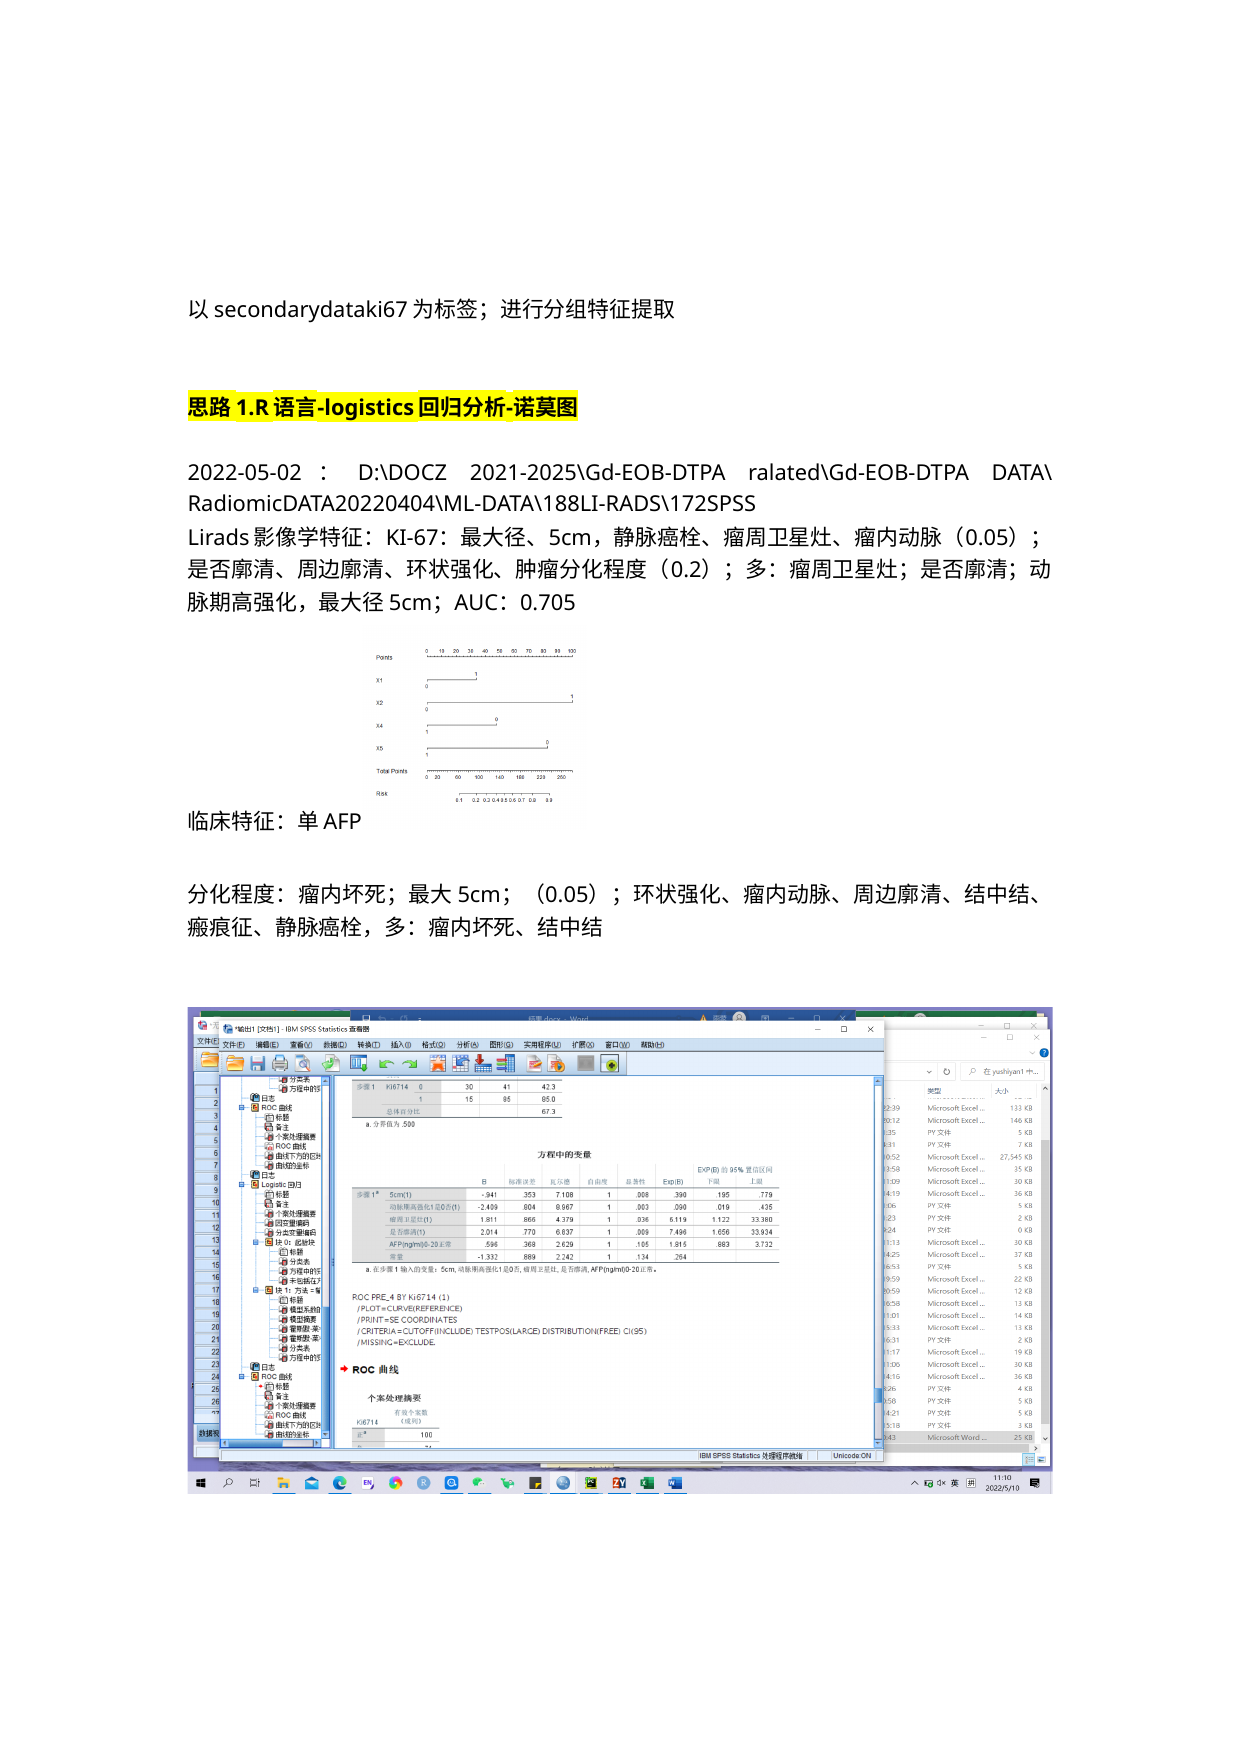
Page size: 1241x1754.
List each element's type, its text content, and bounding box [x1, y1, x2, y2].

picture [187, 1007, 1053, 1494]
picture [361, 625, 588, 830]
text 分化程度：瘤内坏死；最大5cm；（0.05）；环状强化、瘤内动脉、周边廓清、结中结、瘢痕征、静脉癌栓，多：瘤内坏死、结中结 [187, 877, 1053, 942]
text 以secondarydataki67为标签；进行分组特征提取 [187, 292, 1053, 324]
text 2022-05-02：D:\DOCZ 2021-2025\Gd-EOB-DTPA ralated\Gd-EOB-DTPA DATA\RadiomicDATA20220404\ML-DATA\188LI-RADS\172SPSS [187, 454, 1053, 519]
text 思路1.R语言-logistics回归分析-诺莫图 [187, 389, 1053, 422]
text Lirads影像学特征：KI-67：最大径、5cm，静脉癌栓、瘤周卫星灶、瘤内动脉（0.05）；是否廓清、周边廓清、环状强化、肿瘤分化程度（0.2）；多：瘤周卫星灶；是否廓清；动脉期高强化，最大径5cm；AUC：0.705 [187, 519, 1053, 617]
text 临床特征：单AFP [187, 617, 1053, 844]
